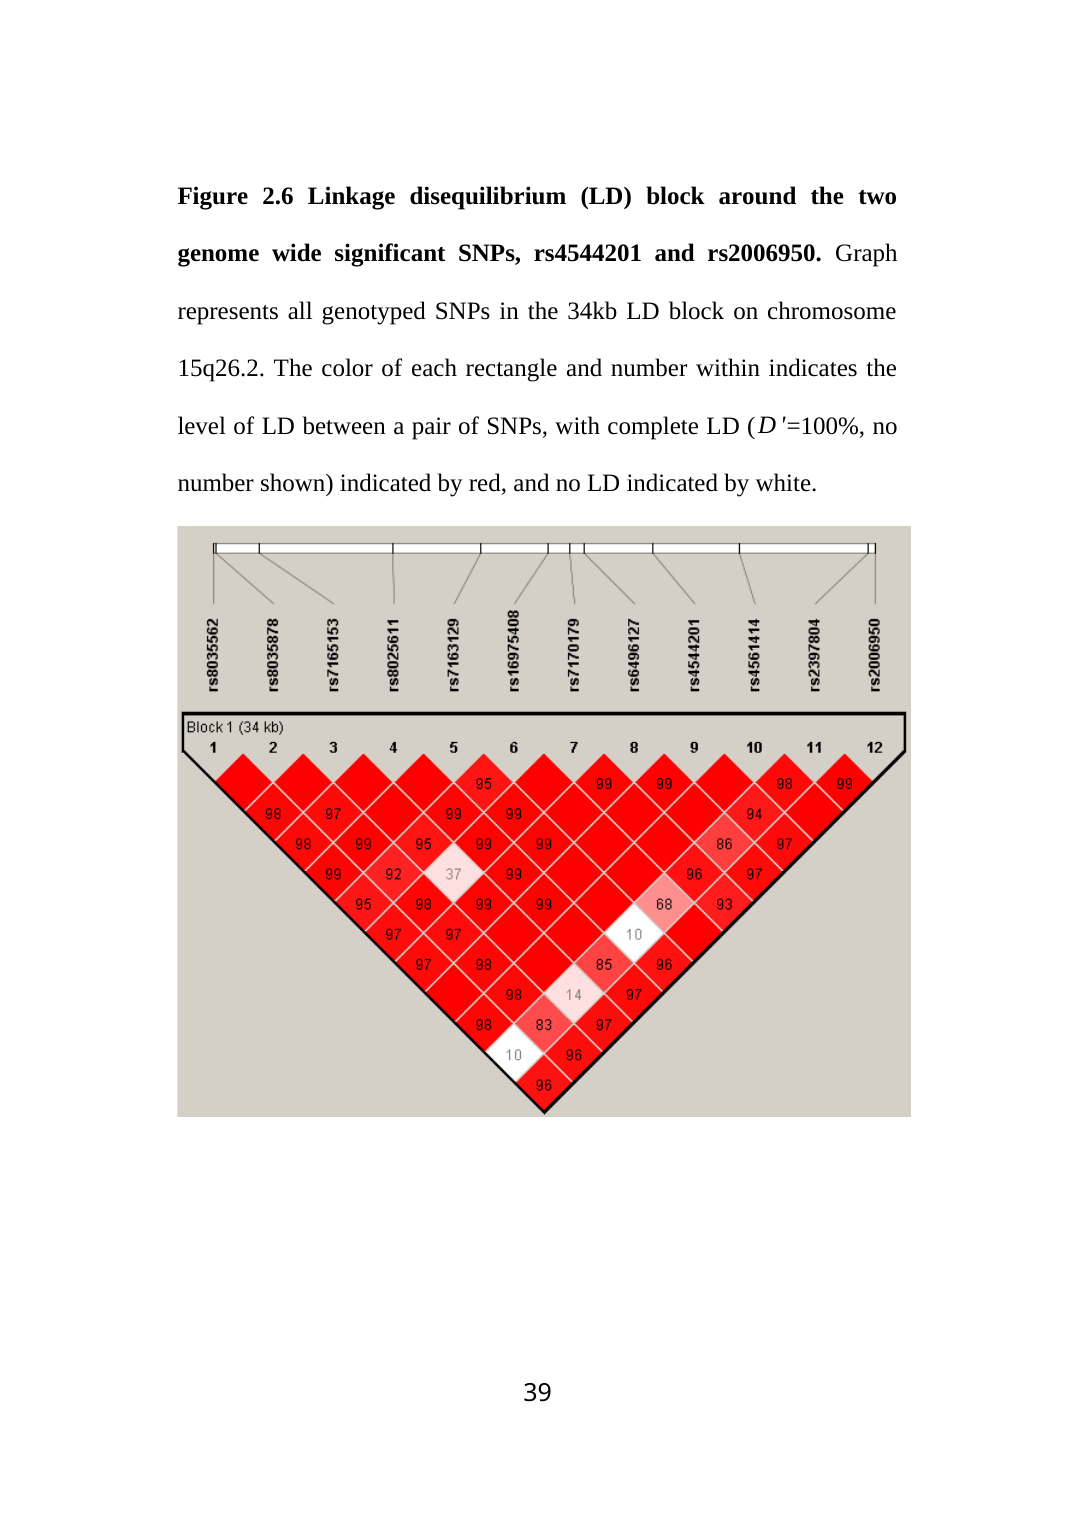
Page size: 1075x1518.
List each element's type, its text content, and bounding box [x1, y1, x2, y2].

subtitle Figure 2.6 Linkage disequilibrium (LD) block around the two genome wide significant SNPs, rs4544201 and rs2006950. Graph represents all genotyped SNPs in the 34kb LD block on chromosome 15q26.2. The color of each rectangle and number within indicates the level of LD between a pair of SNPs, with complete LD (=100%, no number shown) indicated by red, and no LD indicated by white. [177, 181, 898, 497]
picture [177, 526, 911, 1117]
